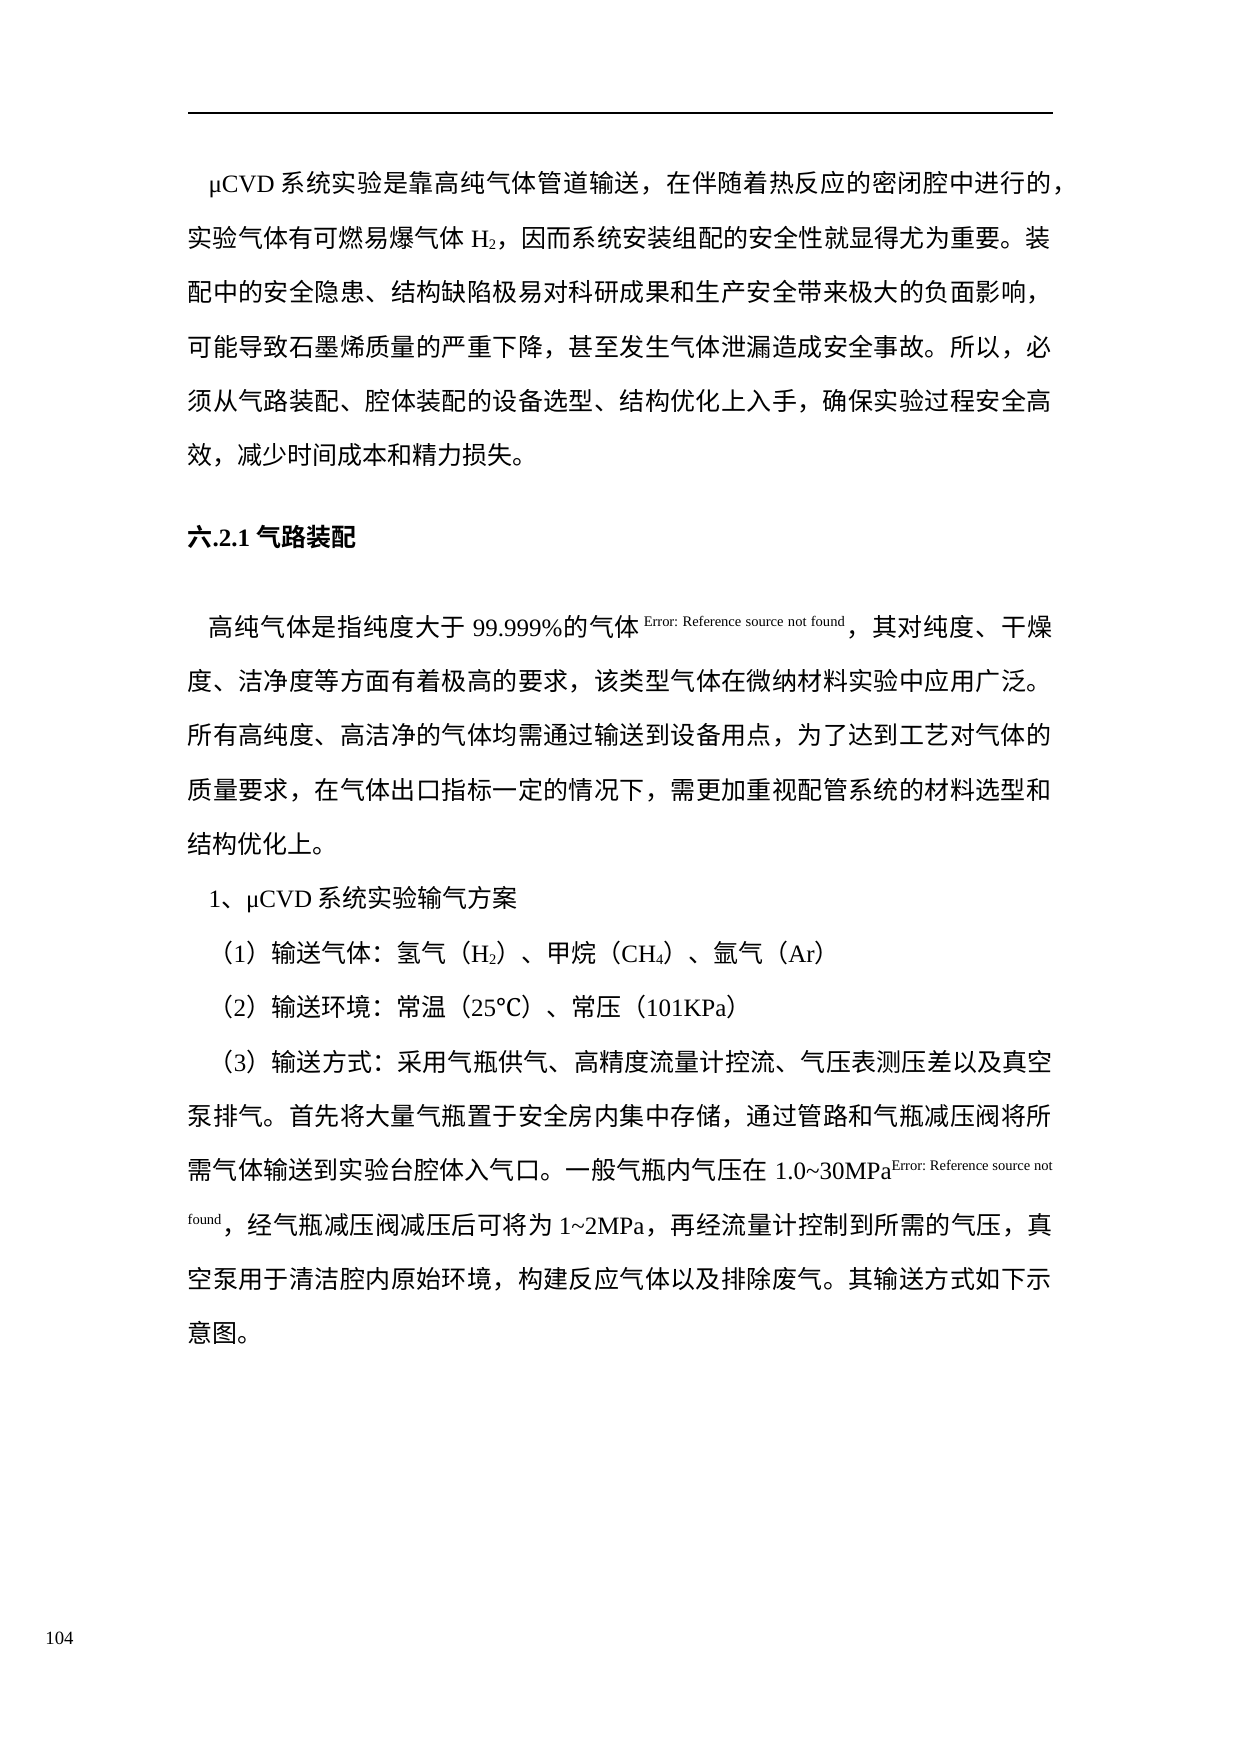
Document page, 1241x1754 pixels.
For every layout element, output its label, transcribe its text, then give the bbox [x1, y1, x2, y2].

text （2）输送环境：常温（25℃）、常压（101KPa） [187, 988, 1053, 1024]
text （1）输送气体：氢气（H2）、甲烷（CH4）、氩气（Ar） [187, 933, 1053, 969]
text 1、μCVD系统实验输气方案 [187, 879, 1053, 915]
subtitle 气路装配 [187, 517, 1053, 553]
text μCVD系统实验是靠高纯气体管道输送，在伴随着热反应的密闭腔中进行的，实验气体有可燃易爆气体H2，因而系统安装组配的安全性就显得尤为重要。装配中的安全隐患、结构缺陷极易对科研成果和生产安全带来极大的负面影响，可能导致石墨烯质量的严重下降，甚至发生气体泄漏造成安全事故。所以，必须从气路装配、腔体装配的设备选型、结构优化上入手，确保实验过程安全高效，减少时间成本和精力损失。 [187, 164, 1053, 472]
